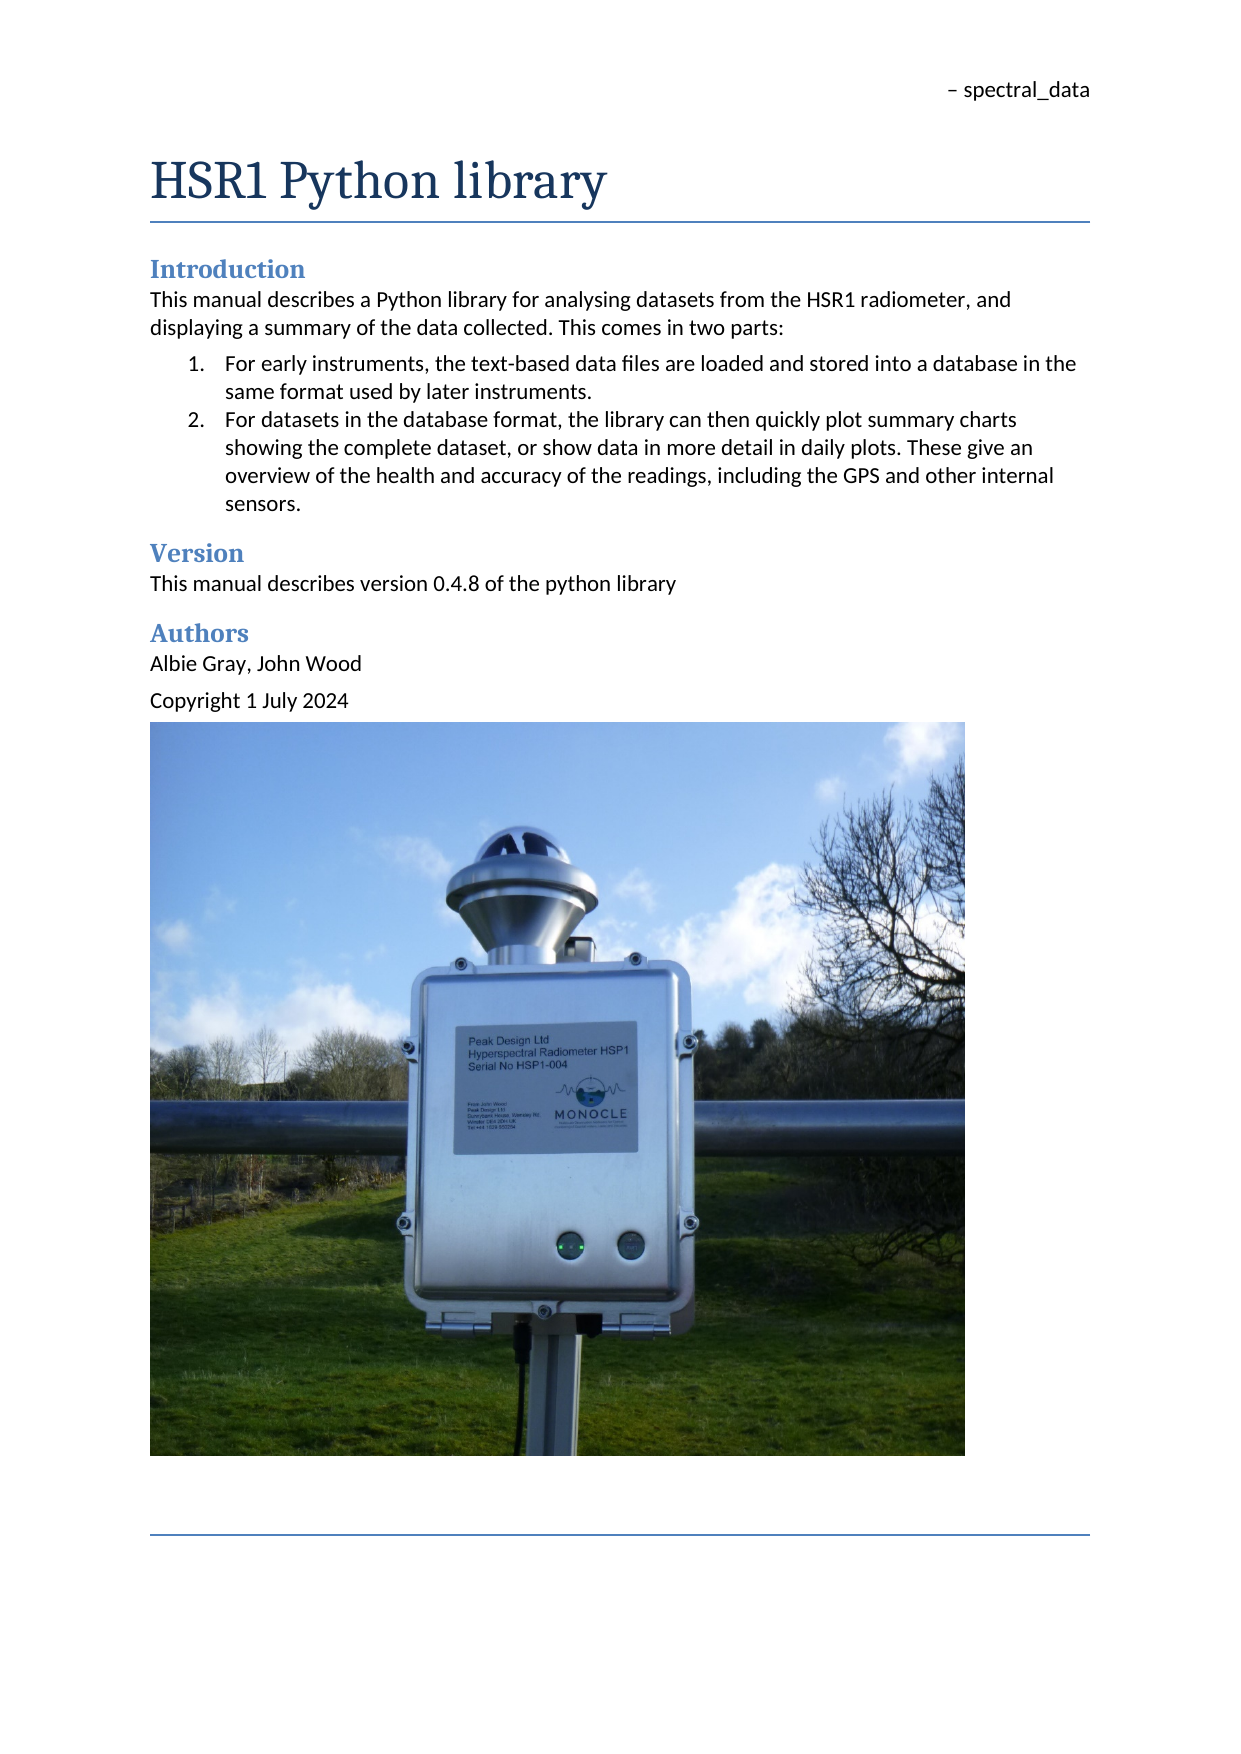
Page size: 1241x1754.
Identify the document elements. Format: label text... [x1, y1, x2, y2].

text This manual describes version 0.4.8 of the python library [150, 569, 1090, 598]
text This manual describes a Python library for analysing datasets from the HSR1 radiometer, and displaying a summary of the data collected. This comes in two parts: [150, 285, 1090, 341]
subtitle Authors [150, 618, 1090, 649]
text Copyright 1 July 2024 [150, 686, 1090, 714]
list For early instruments, the text-based data files are loaded and stored into a database in the same format used by later instruments. [187, 349, 1090, 406]
title HSR1 Python library [150, 150, 1090, 221]
text Version [150, 538, 1090, 569]
subtitle Introduction [150, 254, 1090, 285]
list For datasets in the database format, the library can then quickly plot summary charts showing the complete dataset, or show data in more detail in daily plots. These give an overview of the health and accuracy of the readings, including the GPS and other internal sensors. [187, 406, 1090, 518]
text Albie Gray, John Wood [150, 649, 1090, 678]
picture [150, 722, 965, 1456]
